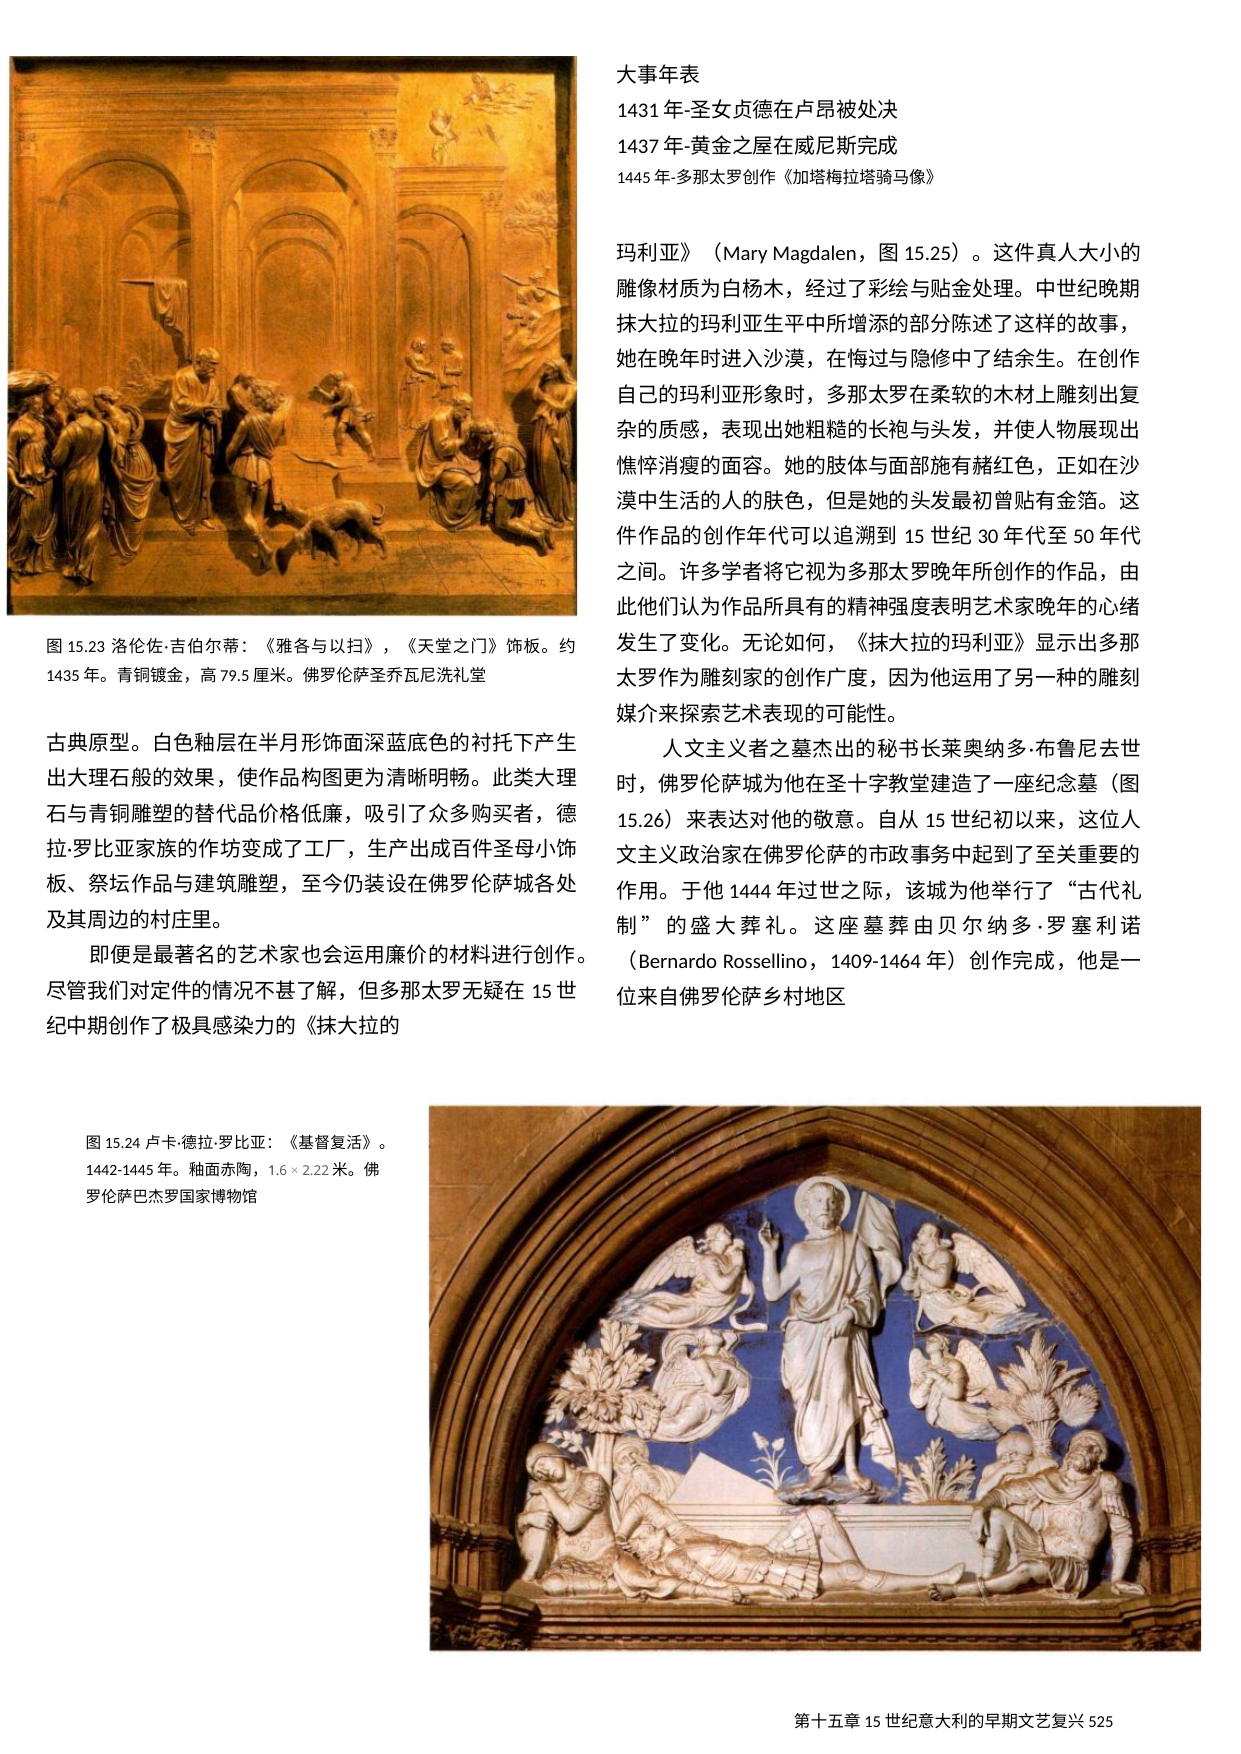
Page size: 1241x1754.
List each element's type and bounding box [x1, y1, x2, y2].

picture [428, 1097, 1202, 1657]
picture [6, 56, 578, 617]
